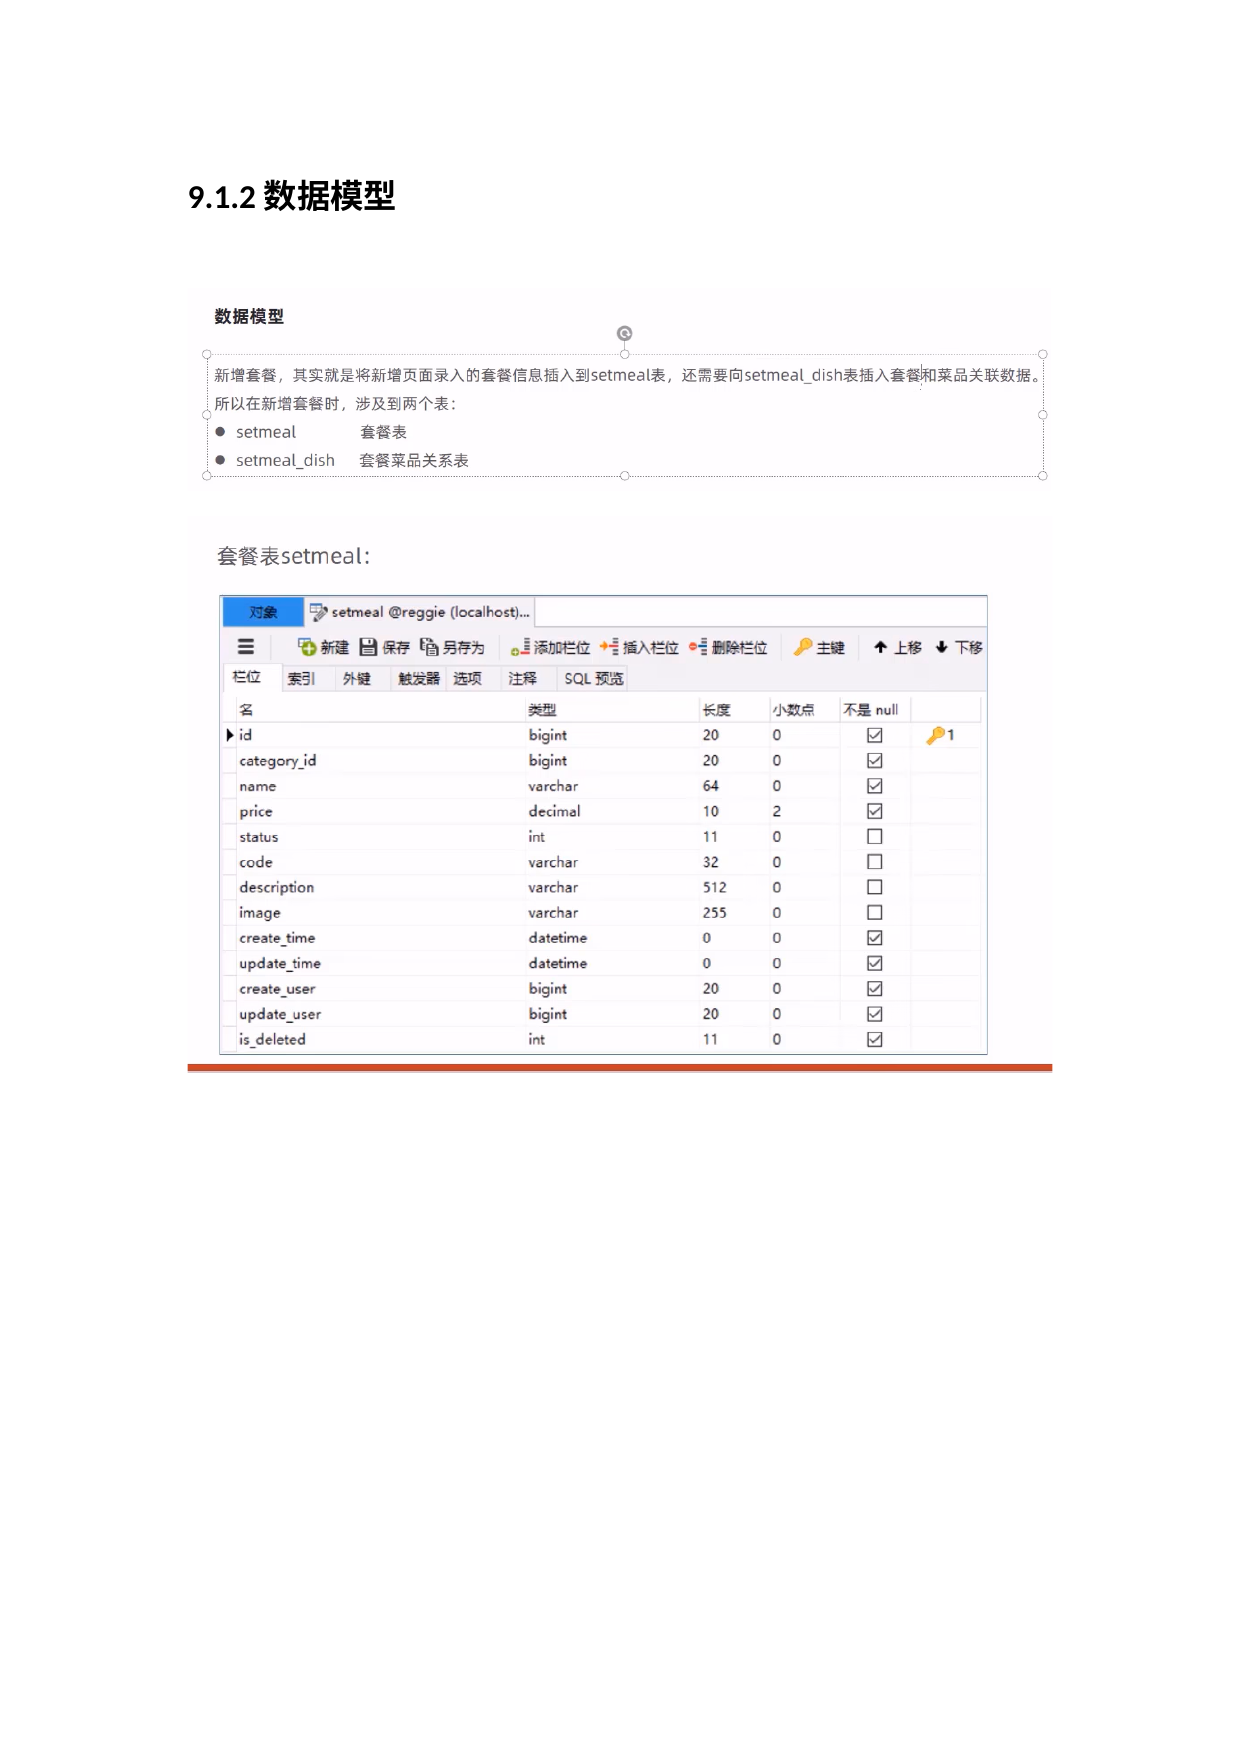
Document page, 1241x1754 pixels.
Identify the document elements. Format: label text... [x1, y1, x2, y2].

subtitle 9.1.2 数据模型 [187, 162, 1053, 227]
picture [187, 288, 1052, 491]
picture [187, 516, 1053, 1073]
